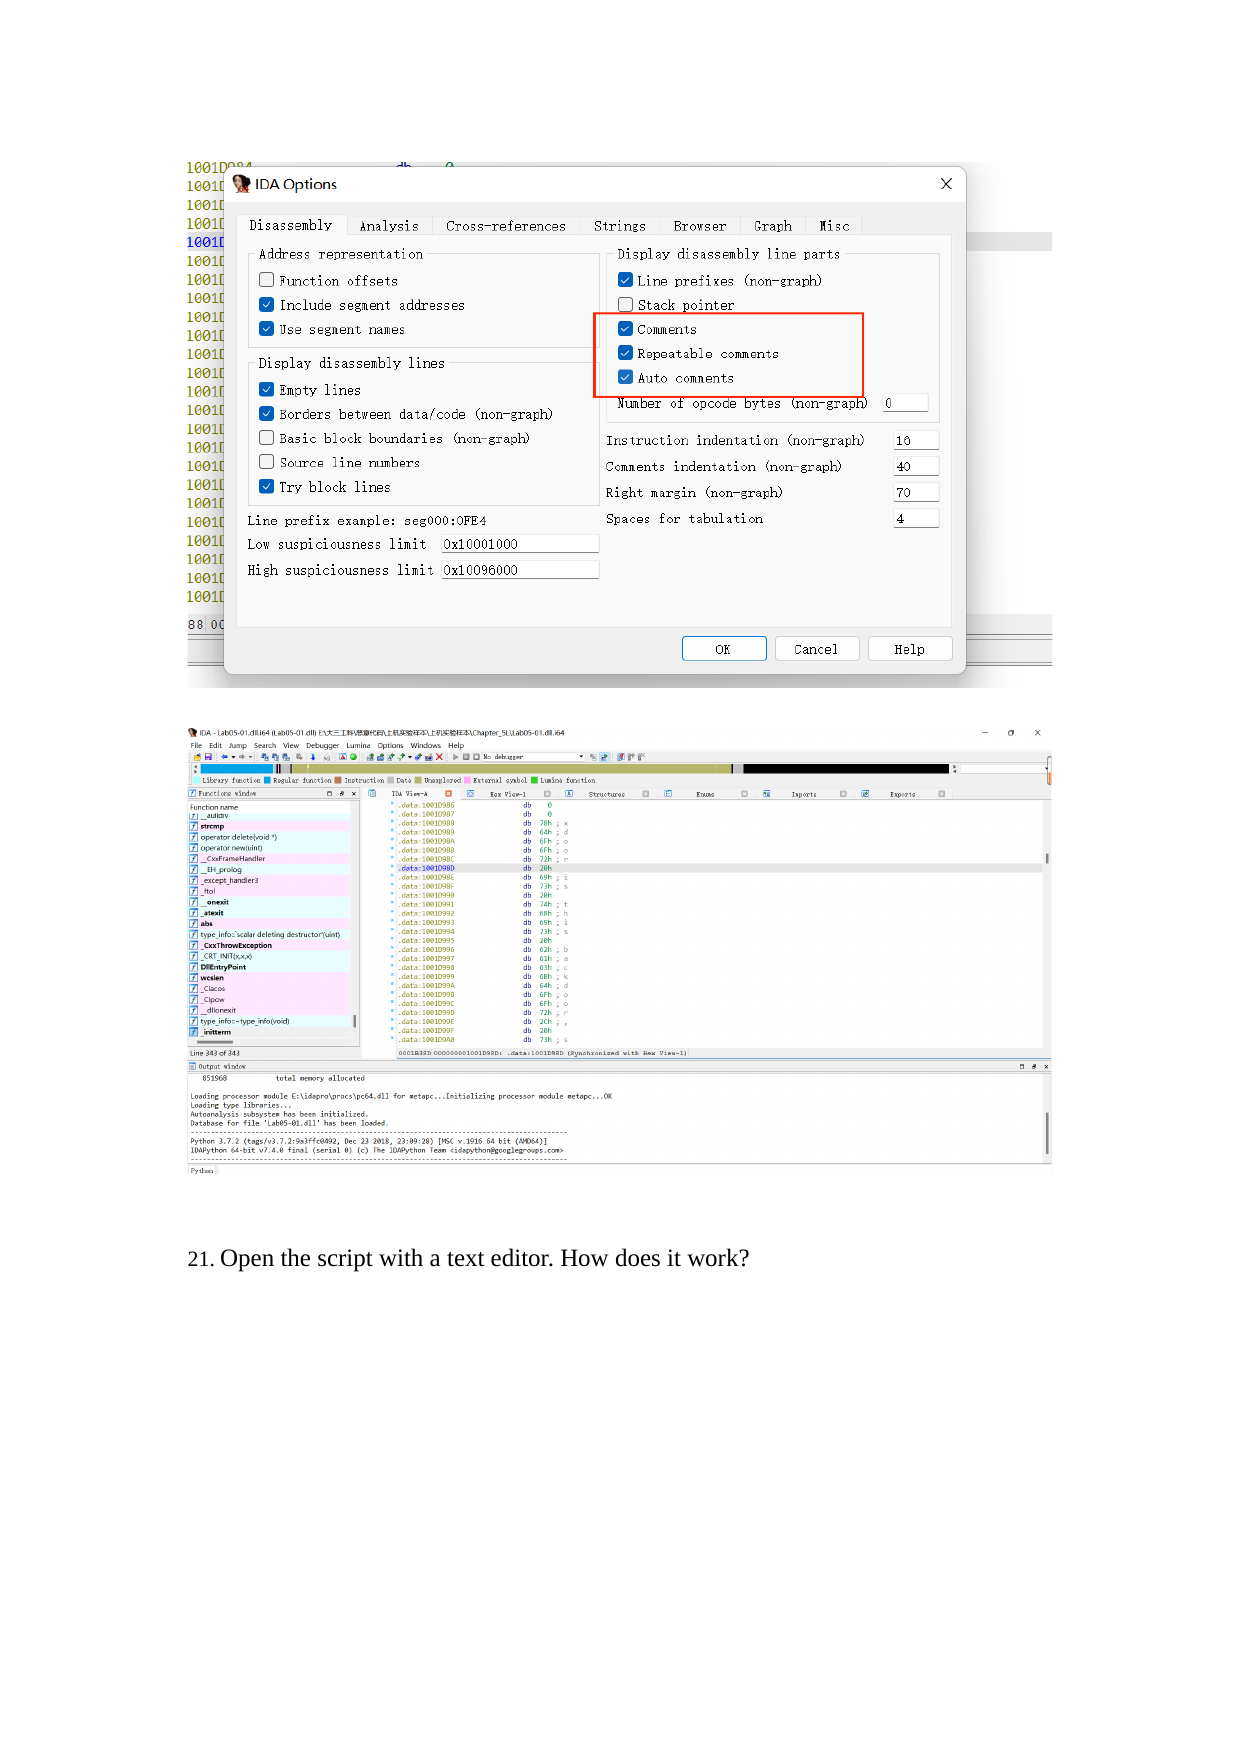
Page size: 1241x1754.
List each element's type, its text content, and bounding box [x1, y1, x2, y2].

list Open the script with a text editor. How does it work? [187, 1242, 1053, 1274]
picture [187, 162, 1053, 688]
picture [187, 727, 1052, 1175]
